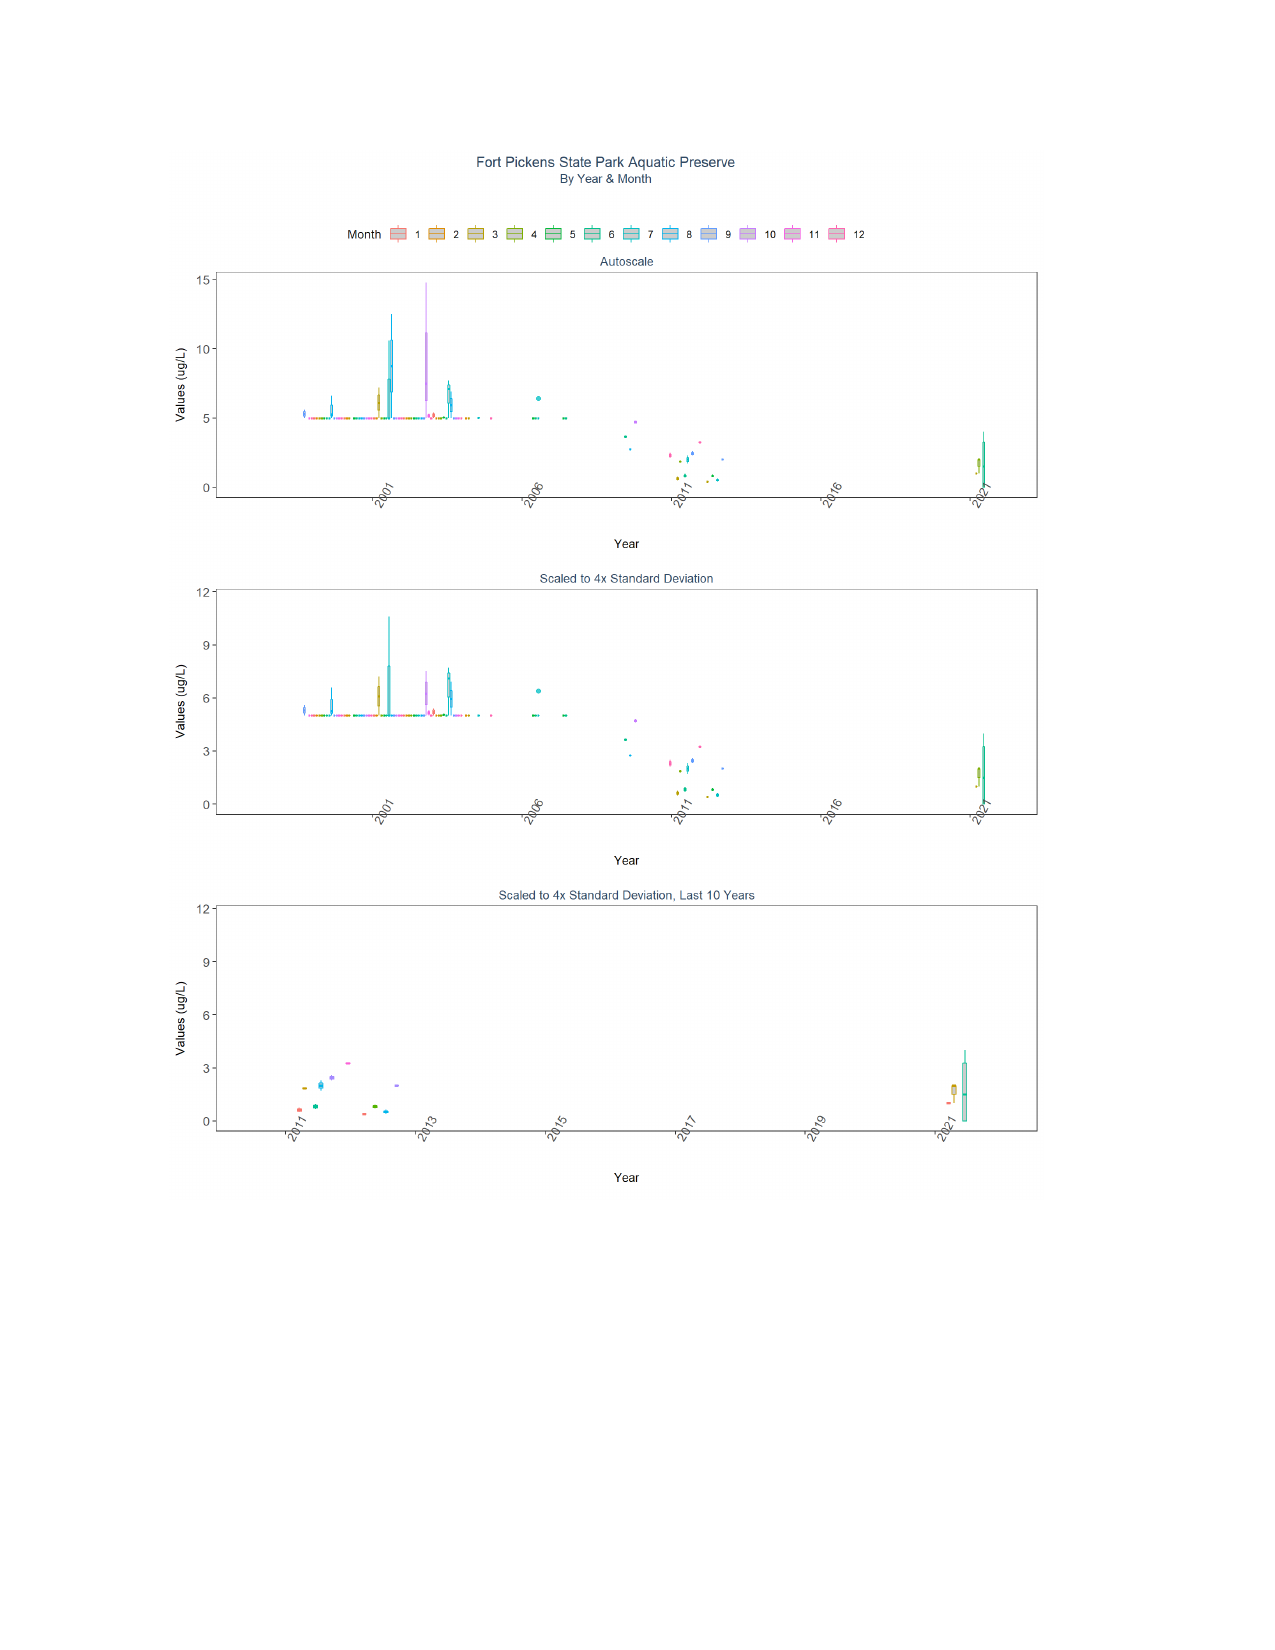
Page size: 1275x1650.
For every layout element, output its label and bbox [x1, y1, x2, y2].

picture [168, 150, 1044, 1200]
